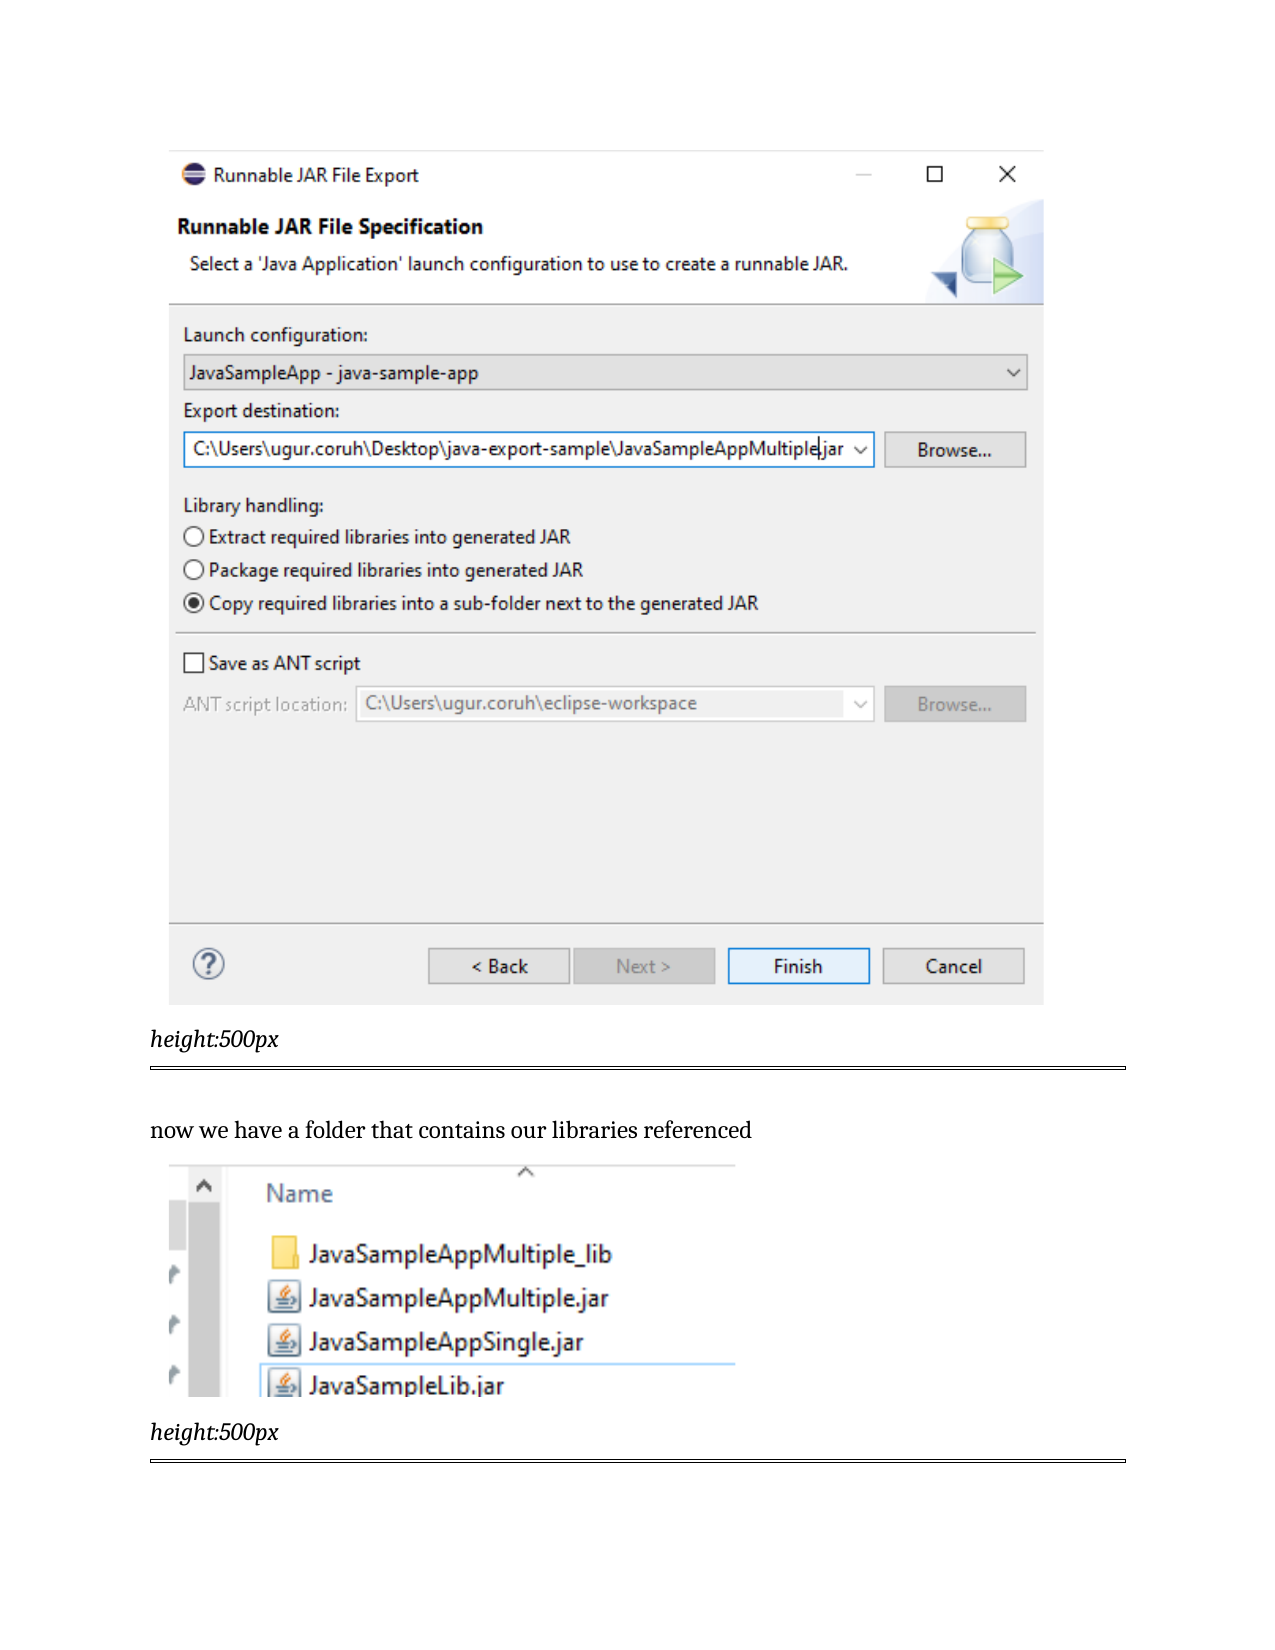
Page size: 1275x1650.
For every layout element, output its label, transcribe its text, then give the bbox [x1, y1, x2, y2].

picture [168, 150, 1044, 1005]
picture [168, 1163, 736, 1397]
text height:500px [150, 1418, 1125, 1447]
text height:500px [150, 1025, 1125, 1054]
text now we have a folder that contains our libraries referenced [150, 1116, 1125, 1145]
